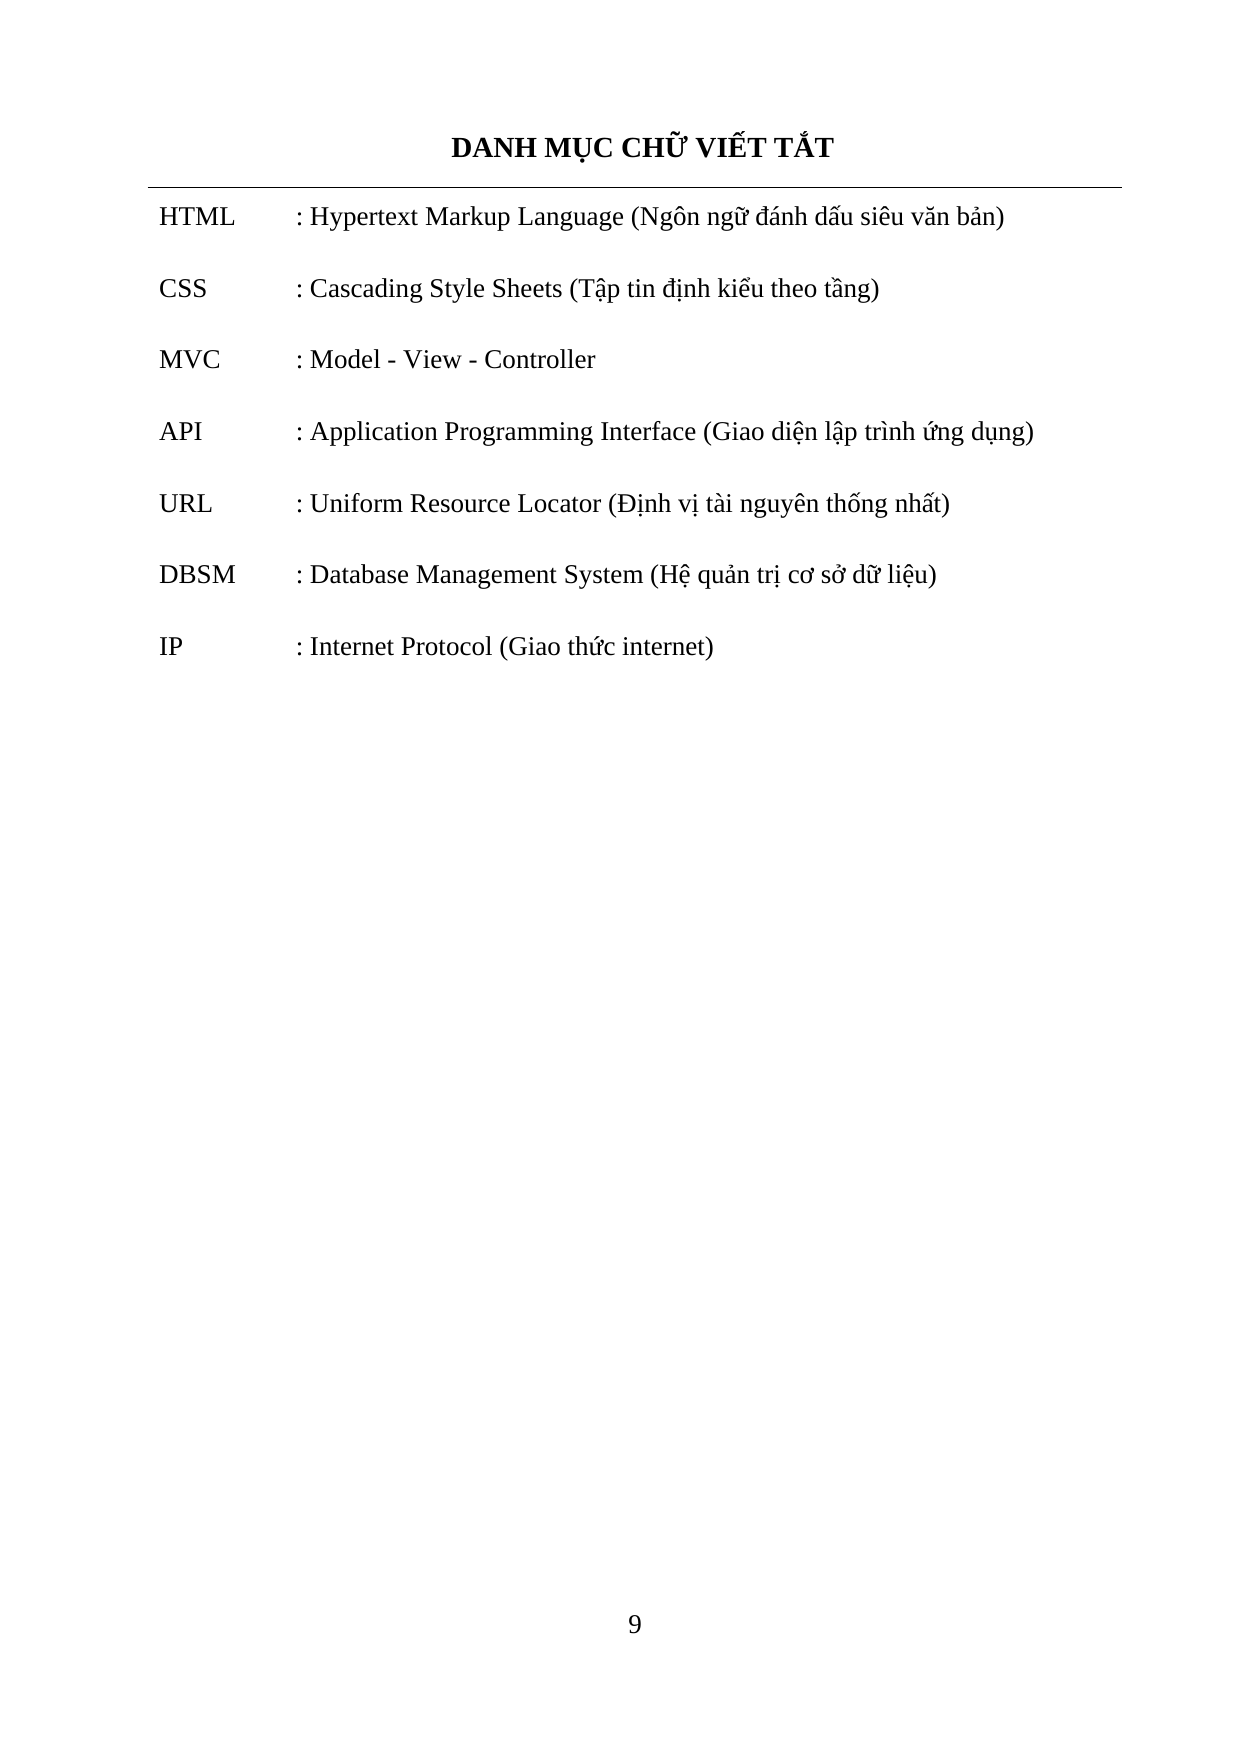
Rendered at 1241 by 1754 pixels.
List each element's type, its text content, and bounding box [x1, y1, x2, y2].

table_cell : Application Programming Interface (Giao diện lập trình ứng dụng) [284, 403, 1122, 474]
table_cell : Uniform Resource Locator (Định vị tài nguyên thống nhất) [284, 474, 1122, 546]
table_cell IP [148, 618, 284, 689]
table_header : Hypertext Markup Language (Ngôn ngữ đánh dấu siêu văn bản) [284, 188, 1122, 259]
table_cell : Cascading Style Sheets (Tập tin định kiểu theo tầng) [284, 259, 1122, 331]
table_cell URL [148, 474, 284, 546]
table_cell : Internet Protocol (Giao thức internet) [284, 618, 1122, 689]
table_cell : Database Management System (Hệ quản trị cơ sở dữ liệu) [284, 546, 1122, 618]
table_cell CSS [148, 259, 284, 331]
table_header HTML [148, 188, 284, 259]
table_cell : Model - View - Controller [284, 331, 1122, 403]
text DANH MỤC CHỮ VIẾT TẮT [148, 131, 1122, 164]
table_cell DBSM [148, 546, 284, 618]
table_cell API [148, 403, 284, 474]
table_cell MVC [148, 331, 284, 403]
